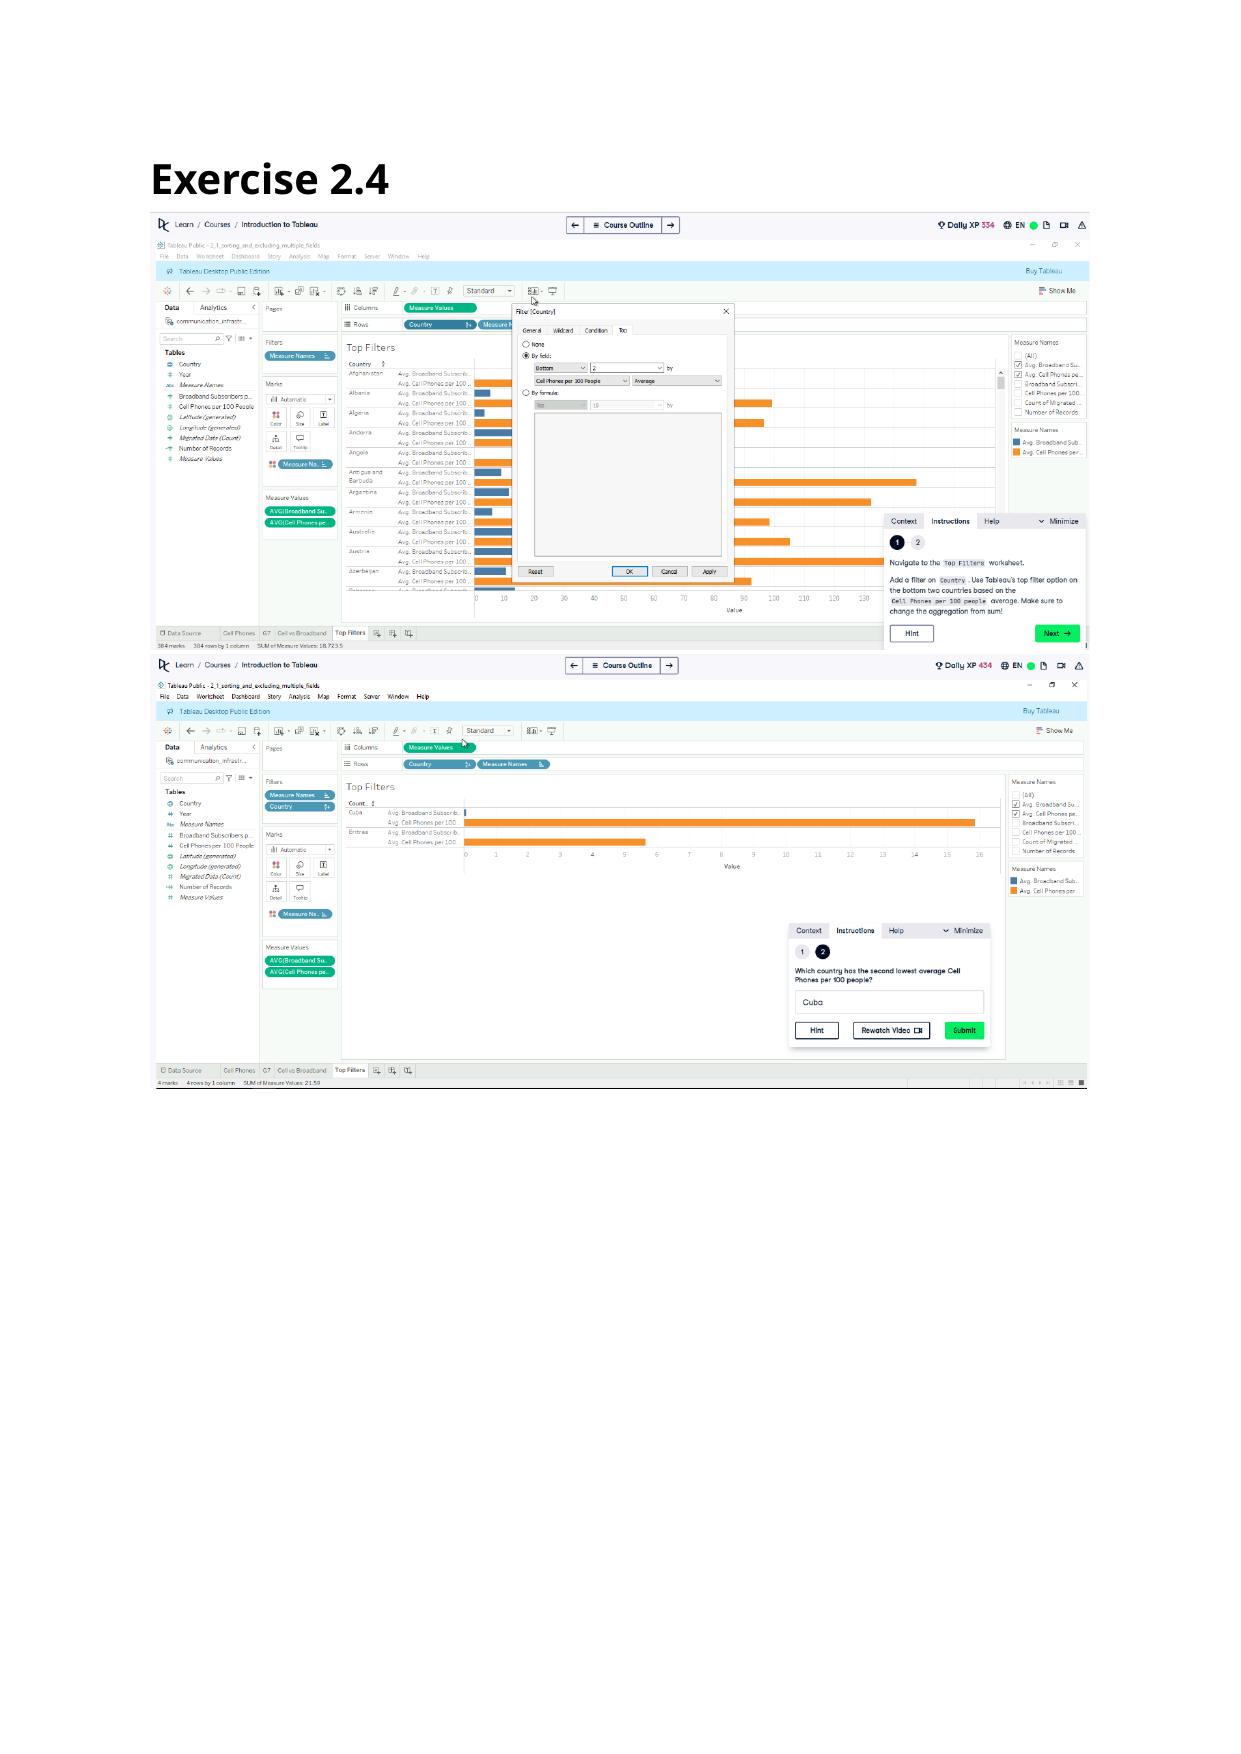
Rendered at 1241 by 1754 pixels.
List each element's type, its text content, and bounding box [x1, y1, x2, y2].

text Exercise 2.4 [150, 150, 1090, 211]
picture [150, 211, 1090, 650]
picture [150, 654, 1090, 1089]
